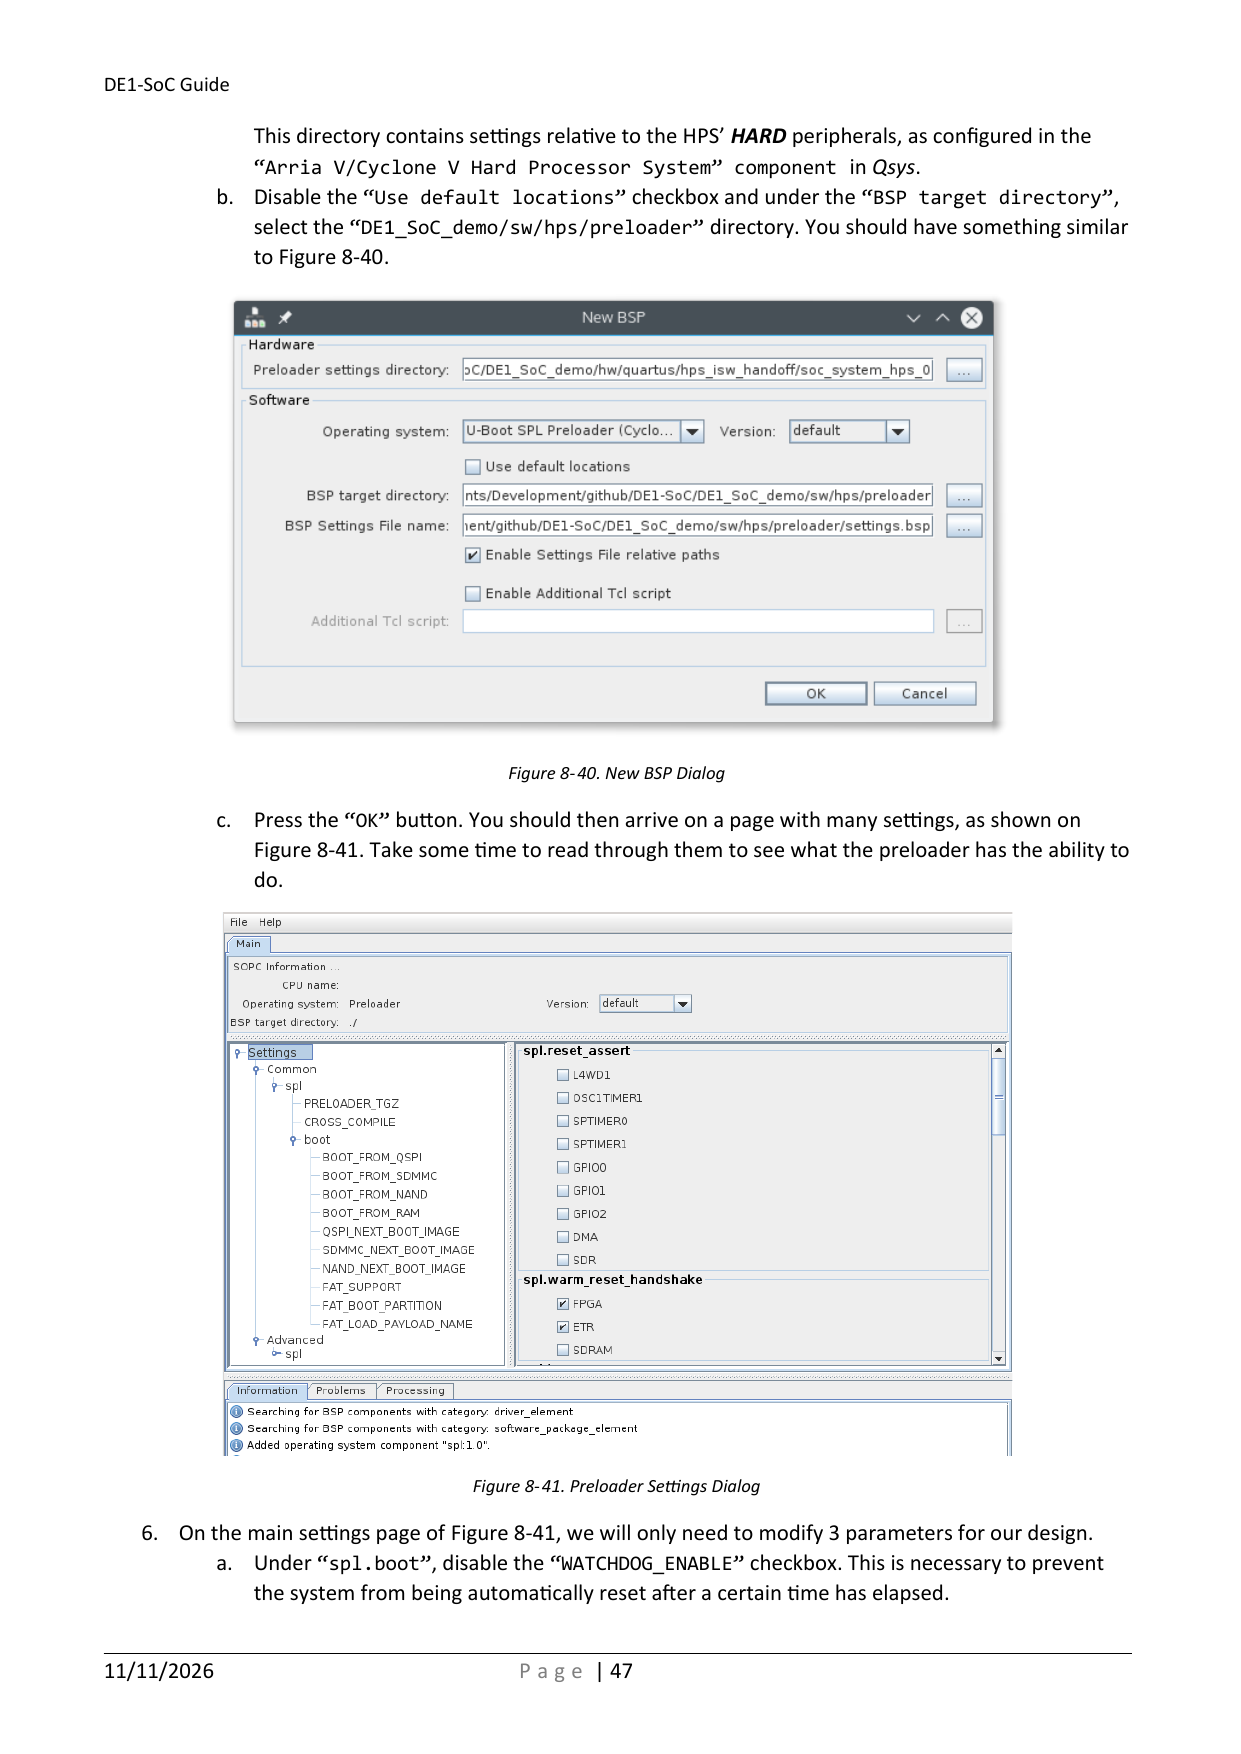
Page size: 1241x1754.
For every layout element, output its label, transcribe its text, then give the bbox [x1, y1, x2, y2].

picture [222, 289, 1013, 742]
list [216, 122, 1132, 180]
list Under “spl.boot”, disable the “WATCHDOG_ENABLE” checkbox. This is necessary to prevent the system from being automatically reset after a certain time has elapsed. [216, 1548, 1132, 1606]
picture [222, 912, 1013, 1456]
